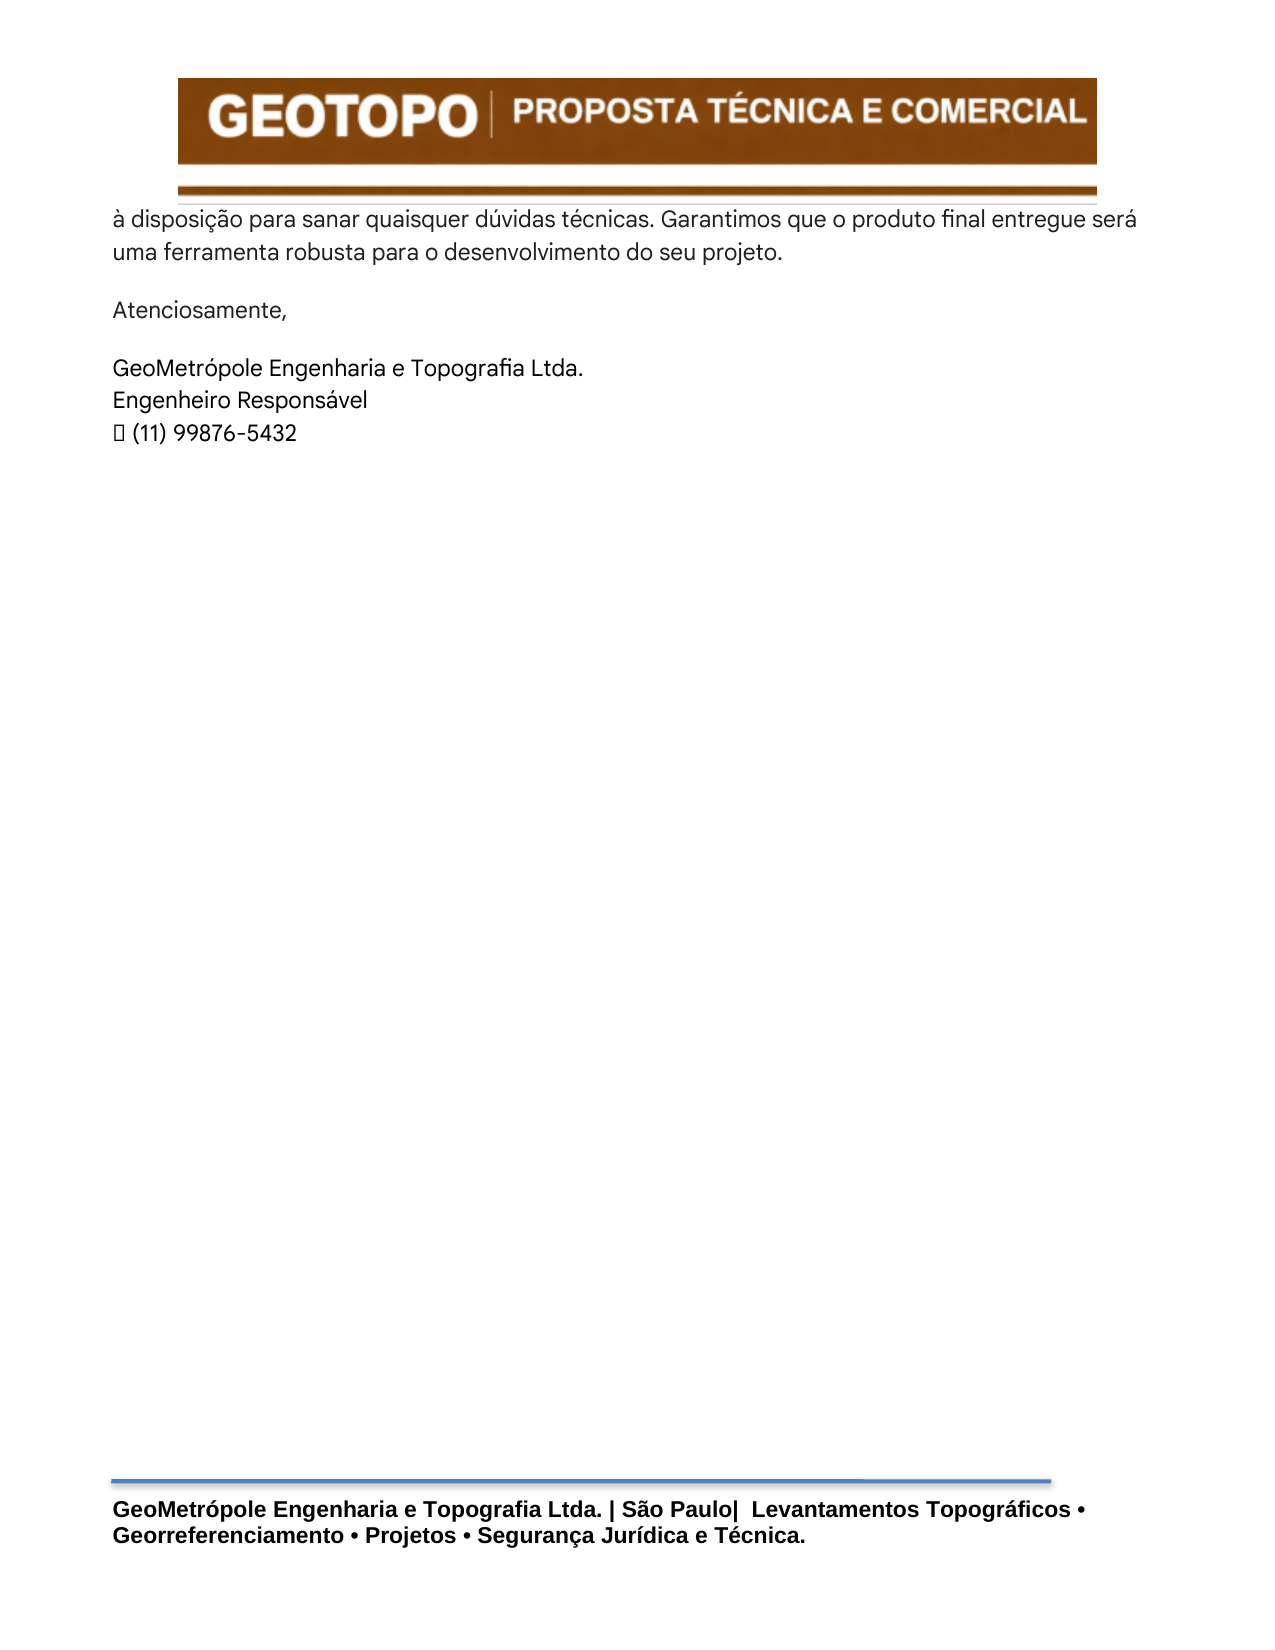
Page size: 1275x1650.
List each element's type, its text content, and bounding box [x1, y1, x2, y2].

text Engenheiro Responsável [112, 387, 1162, 415]
text Atenciosamente, [112, 296, 1162, 325]
text GeoMetrópole Engenharia e Topografia Ltda. [112, 354, 1162, 383]
text 📞 (11) 99876-5432 [112, 419, 1162, 448]
picture [178, 78, 1097, 206]
